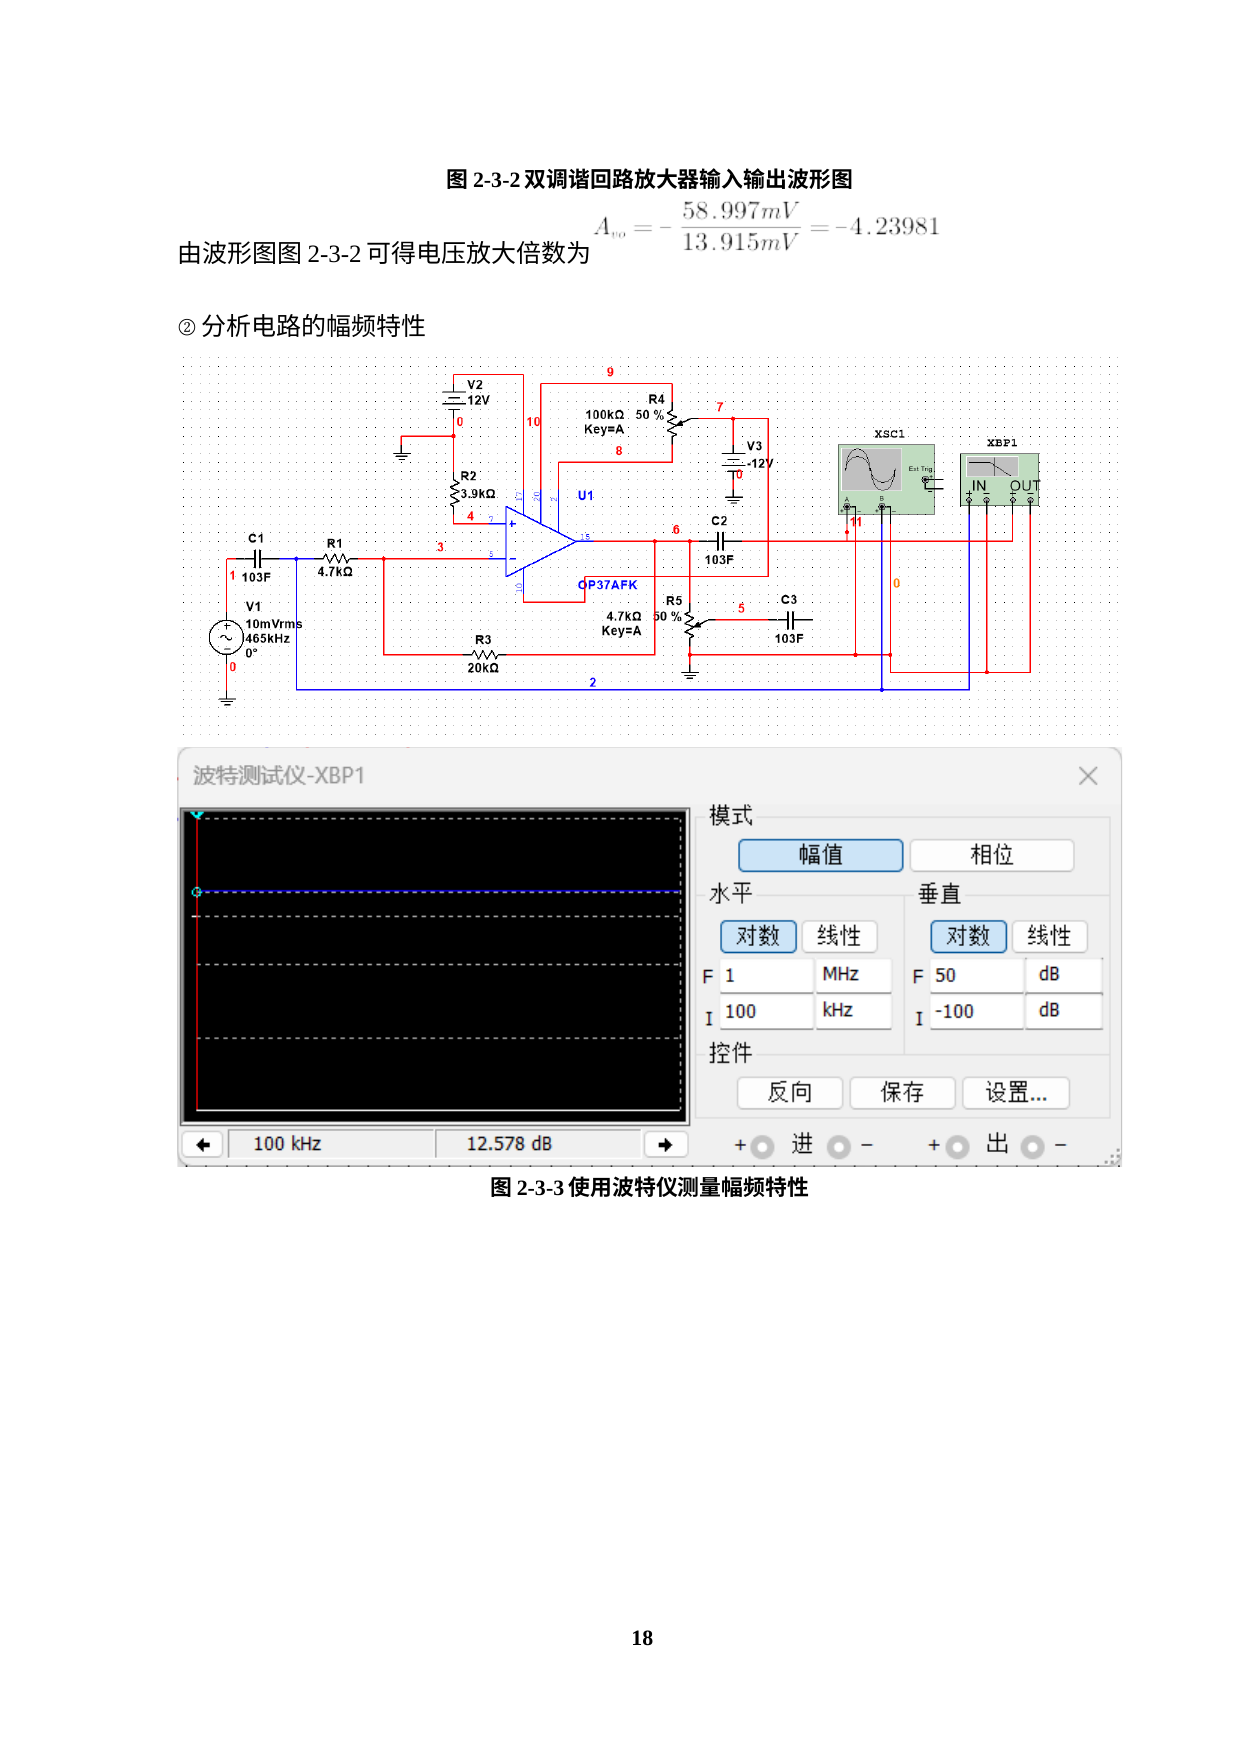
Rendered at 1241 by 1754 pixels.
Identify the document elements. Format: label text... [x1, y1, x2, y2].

text ②分析电路的幅频特性 [177, 292, 1122, 357]
picture [177, 357, 1123, 735]
text 图2-3-2双调谐回路放大器输入输出波形图 [177, 162, 1122, 194]
picture [177, 747, 1123, 1167]
text 由波形图图2-3-2可得电压放大倍数为 [177, 194, 1122, 292]
text 图2-3-3使用波特仪测量幅频特性 [177, 1169, 1122, 1202]
